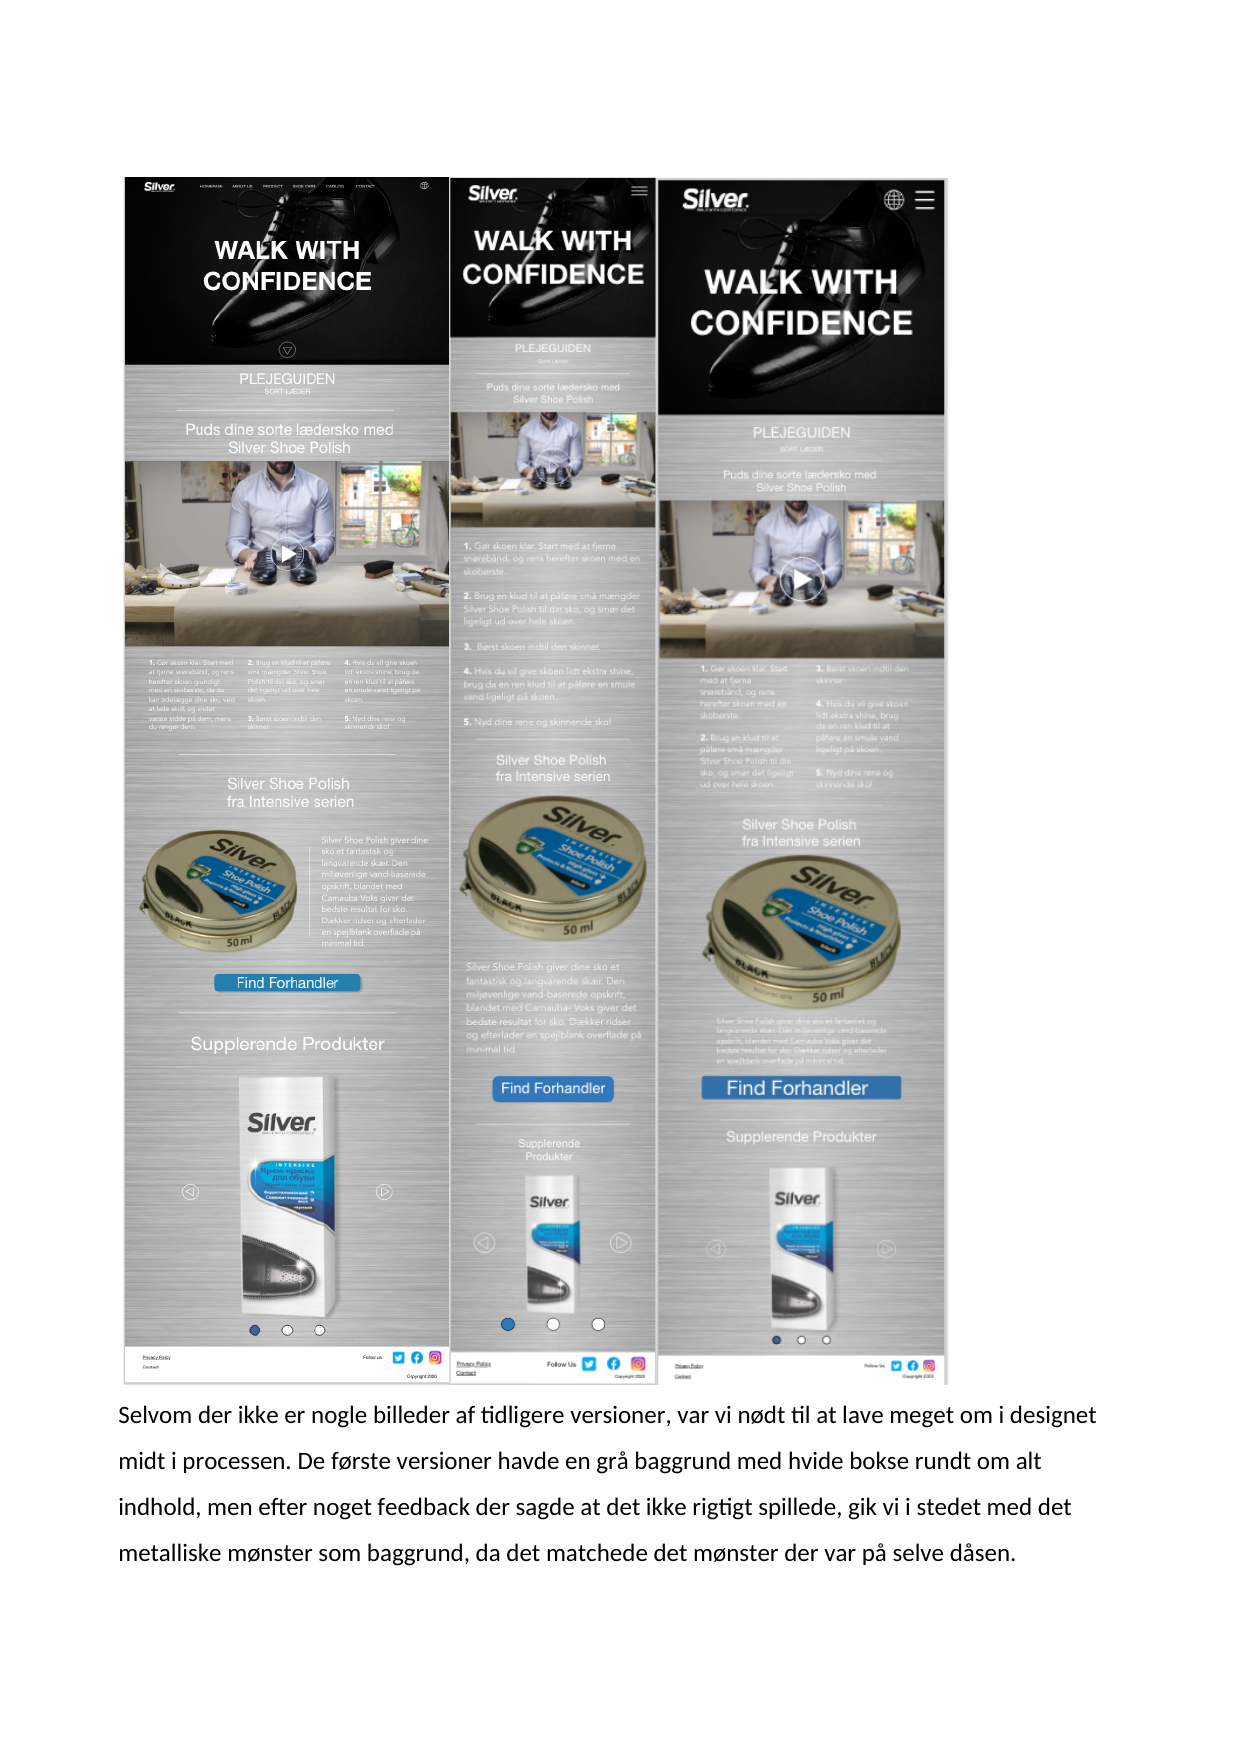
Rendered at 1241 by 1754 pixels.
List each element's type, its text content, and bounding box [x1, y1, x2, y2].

text Selvom der ikke er nogle billeder af tidligere versioner, var vi nødt til at lave meget om i designet midt i processen. De første versioner havde en grå baggrund med hvide bokse rundt om alt indhold, men efter noget feedback der sagde at det ikke rigtigt spillede, gik vi i stedet med det metalliske mønster som baggrund, da det matchede det mønster der var på selve dåsen. [118, 1399, 1122, 1567]
picture [123, 177, 949, 1385]
